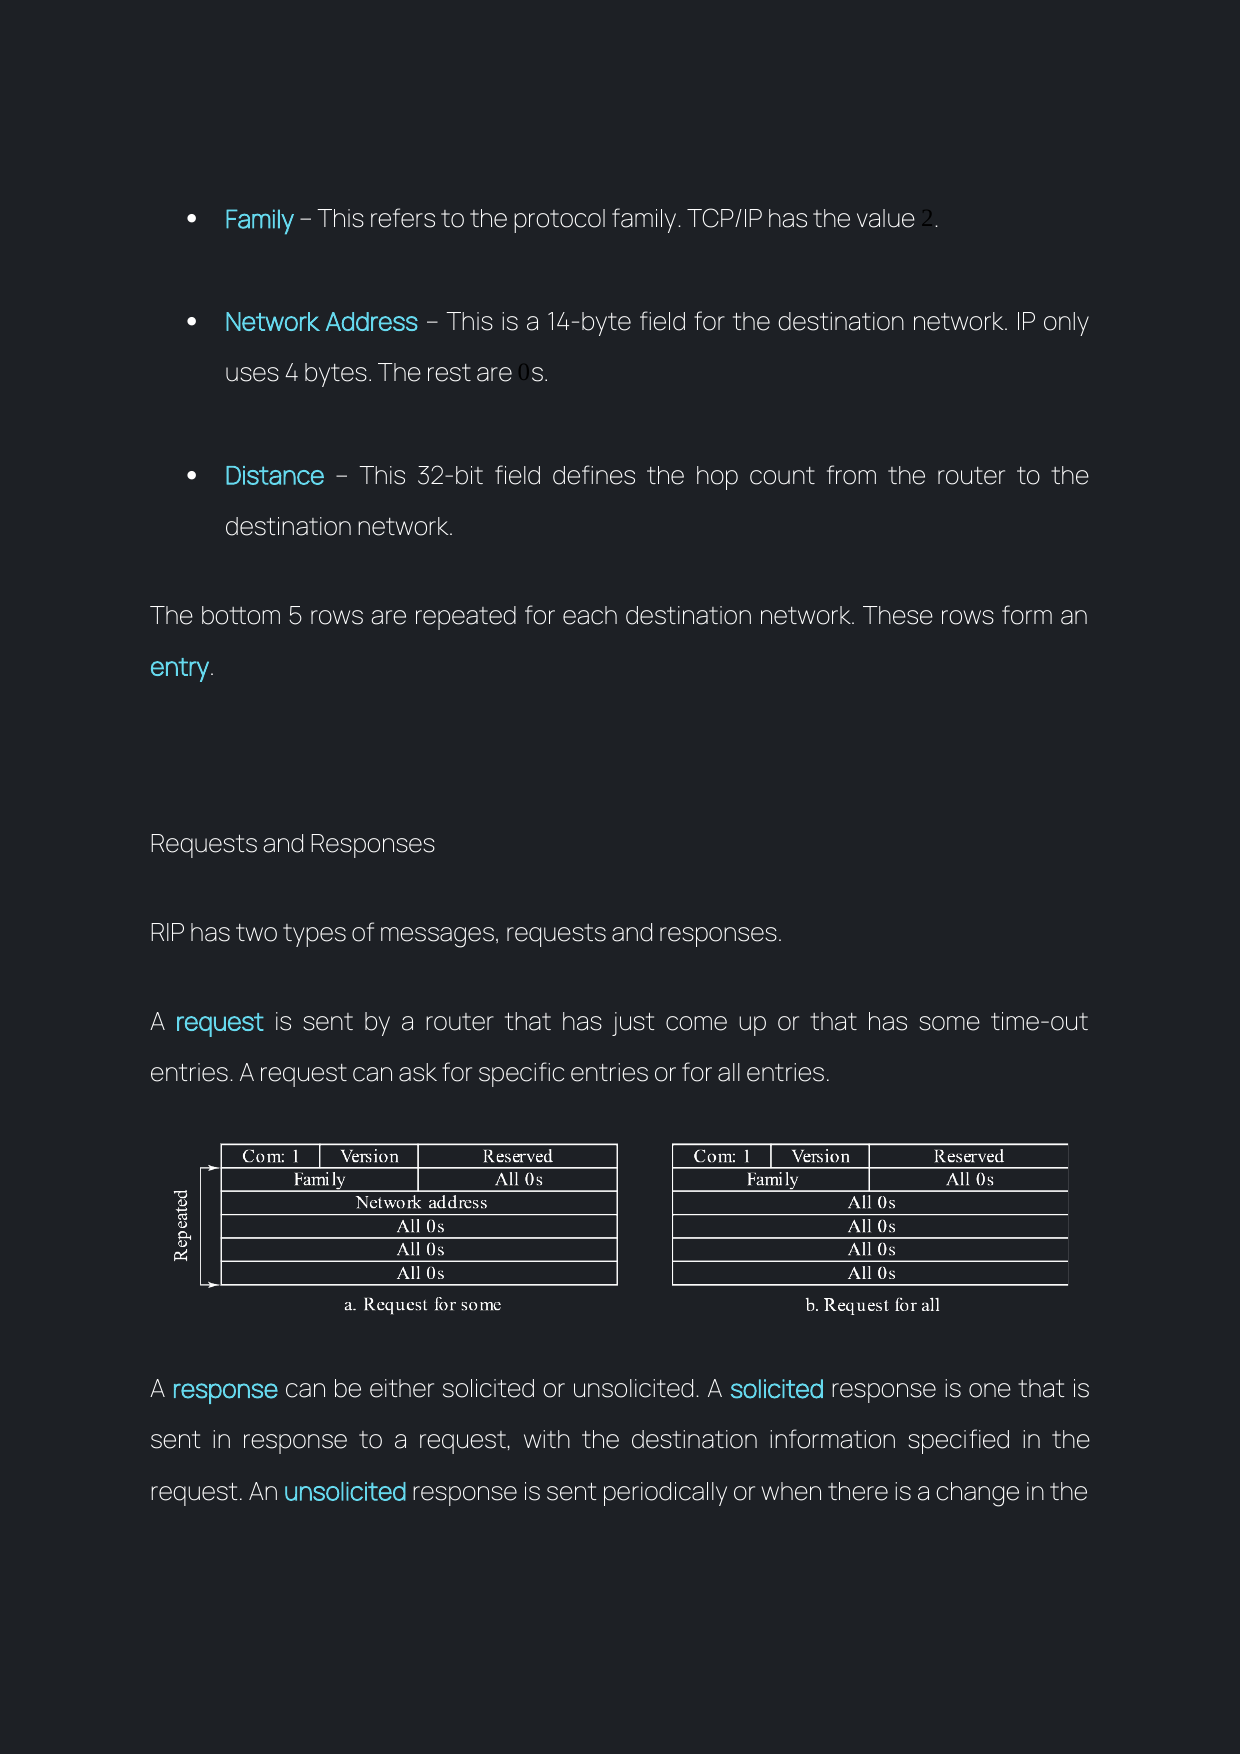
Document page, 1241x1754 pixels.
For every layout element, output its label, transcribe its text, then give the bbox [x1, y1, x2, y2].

picture [172, 1143, 1069, 1317]
subtitle Requests and Responses [150, 826, 1090, 860]
list Network Address – This is a 14-byte field for the destination network. IP only uses 4 bytes. The rest are s. [187, 304, 1090, 389]
text RIP has two types of messages, requests and responses. [150, 915, 1090, 949]
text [150, 1371, 1090, 1508]
text The bottom 5 rows are repeated for each destination network. These rows form an entry. [150, 597, 1090, 683]
list Family – This refers to the protocol family. TCP/IP has the value . [187, 201, 1090, 235]
list Distance – This 32-bit field defines the hop count from the router to the destination network. [187, 457, 1090, 543]
text A request is sent by a router that has just come up or that has some time-out entries. A request can ask for specific entries or for all entries. [150, 1004, 1090, 1089]
